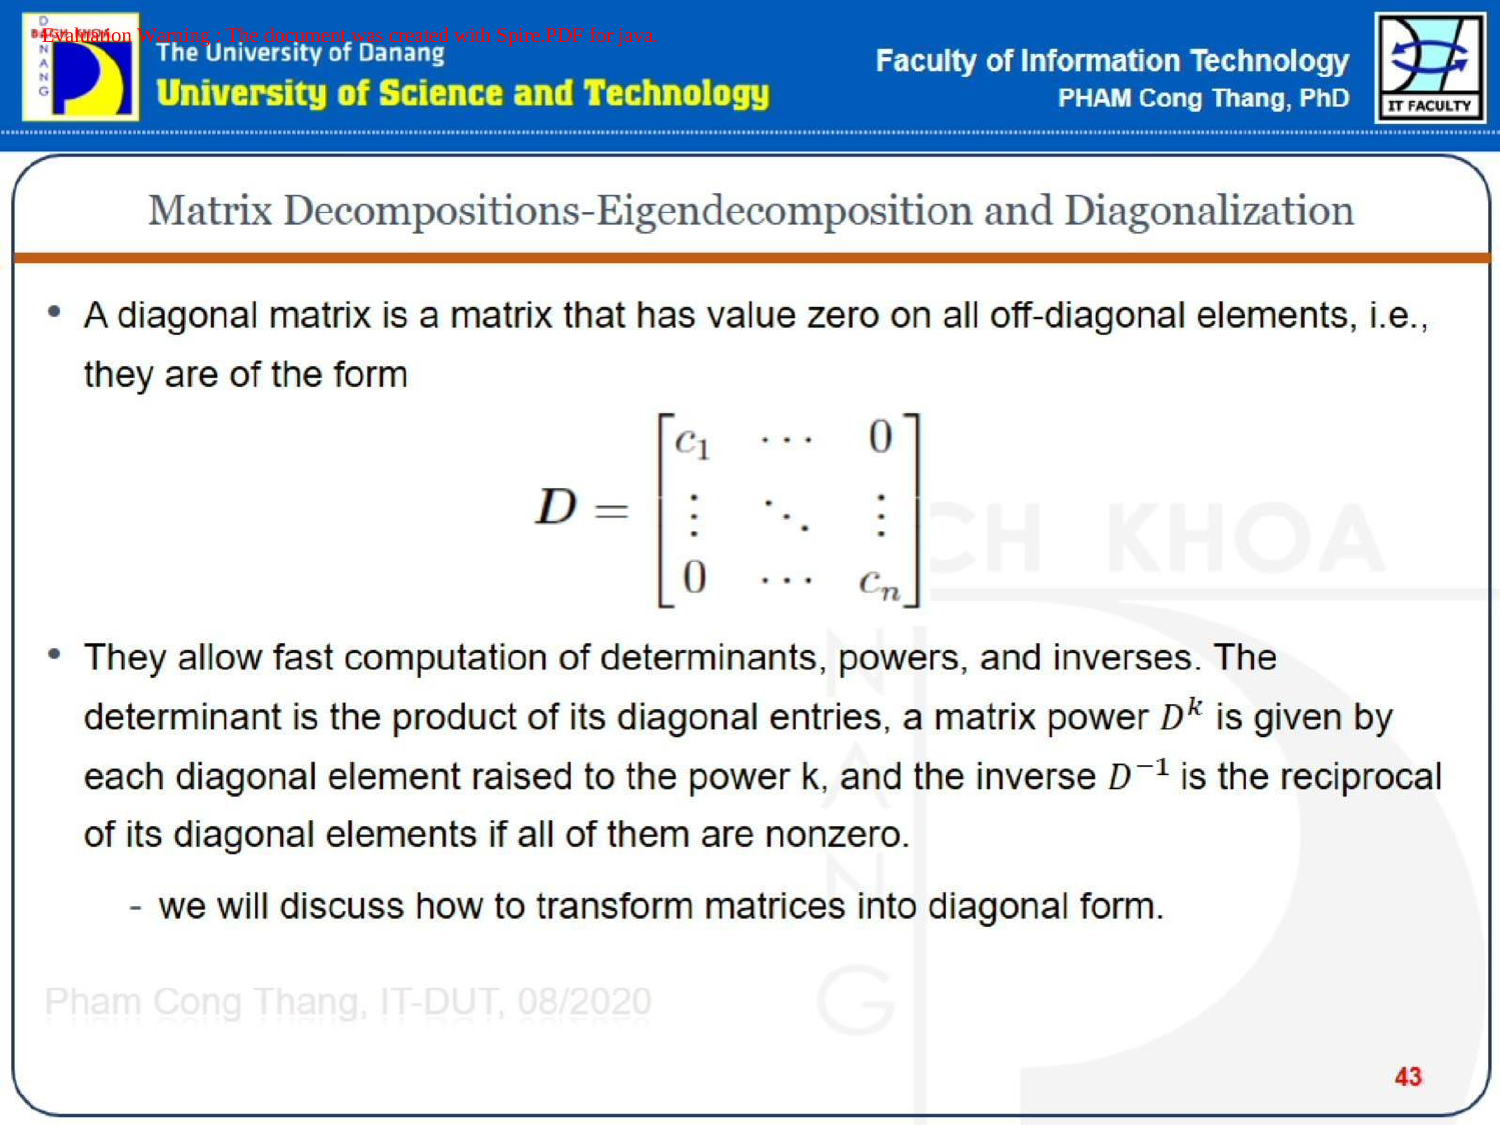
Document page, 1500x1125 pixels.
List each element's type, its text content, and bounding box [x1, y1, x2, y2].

text Evaluation Warning : The document was created with Spire.PDF for java. [42, 23, 807, 48]
picture [0, 0, 1500, 1125]
